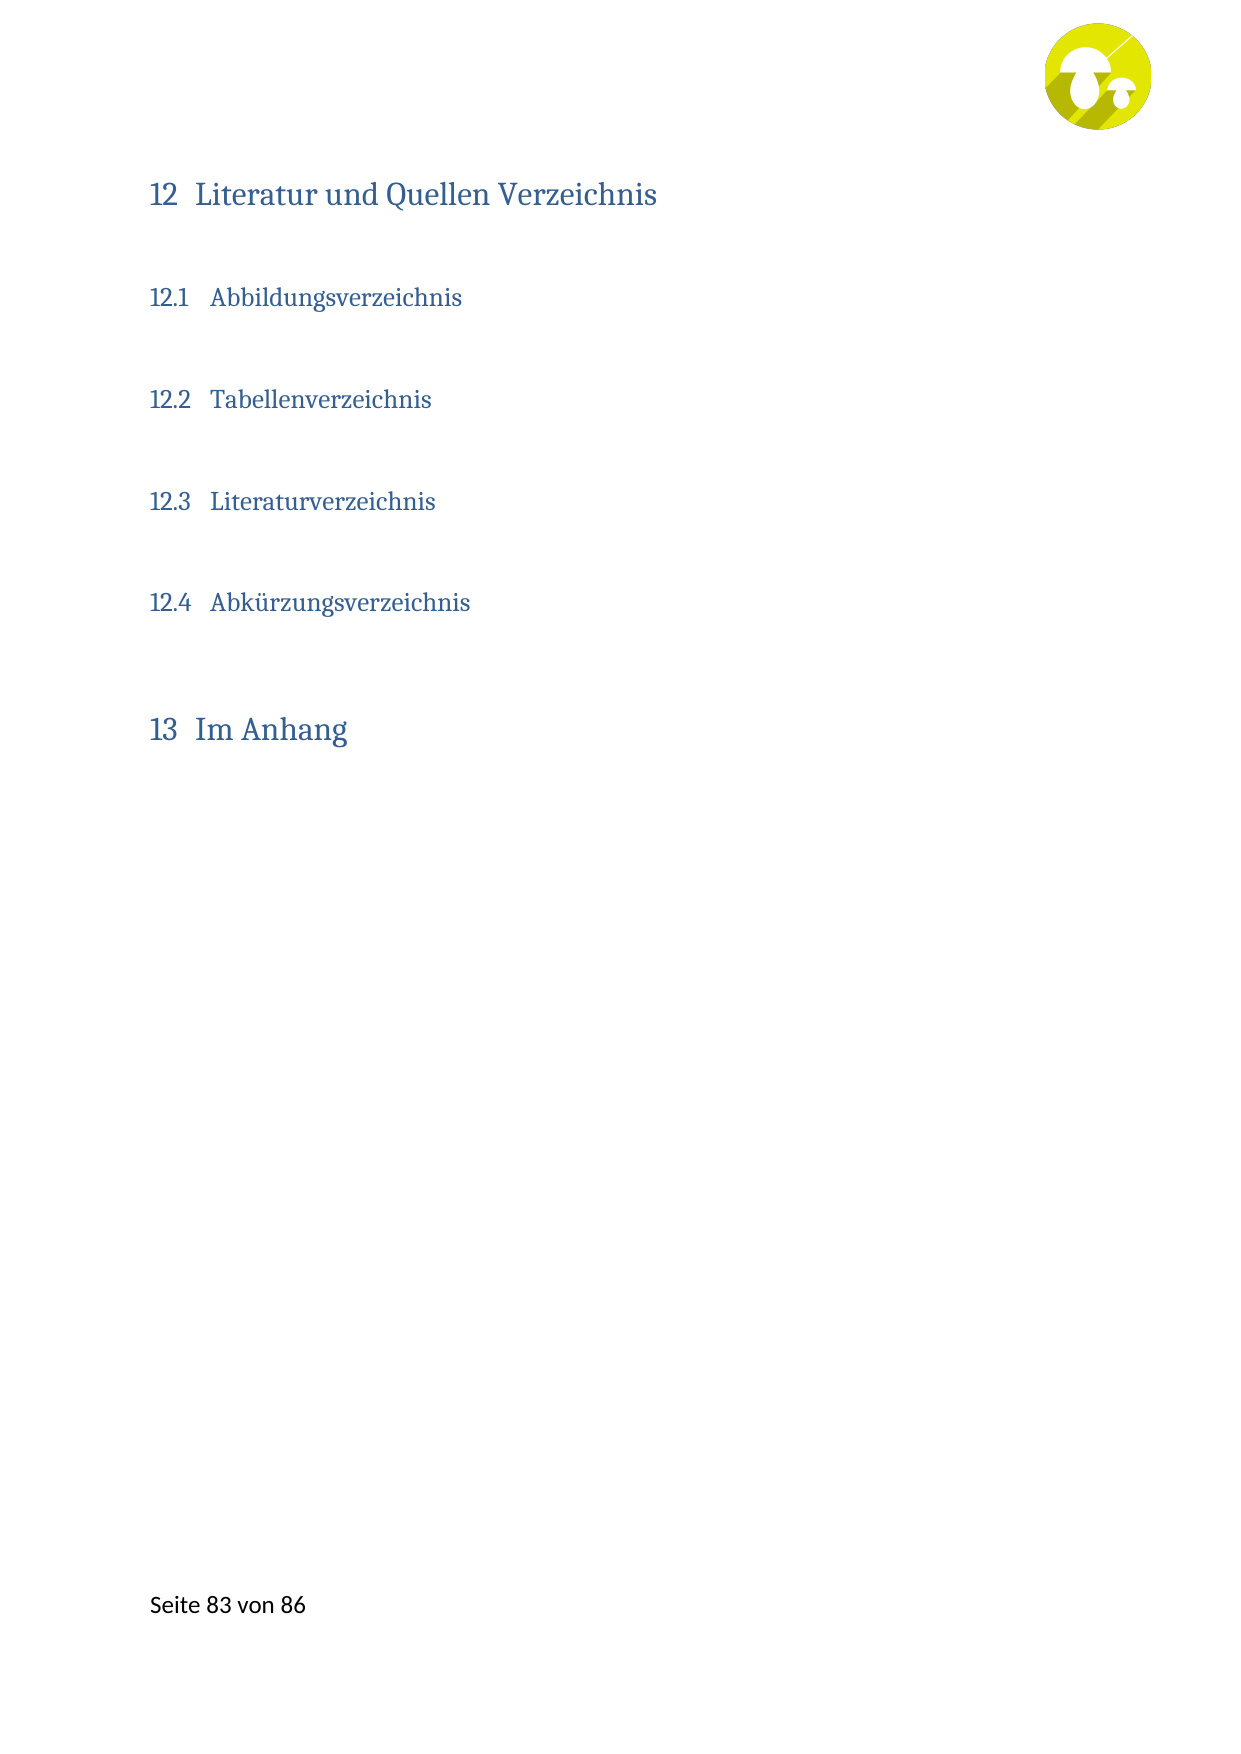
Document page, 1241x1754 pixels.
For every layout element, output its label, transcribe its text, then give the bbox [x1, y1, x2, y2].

subtitle Literatur und Quellen Verzeichnis [150, 175, 1090, 213]
subtitle Abbildungsverzeichnis [150, 282, 1090, 313]
subtitle Tabellenverzeichnis [150, 384, 1090, 415]
subtitle Abkürzungsverzeichnis [150, 587, 1090, 618]
subtitle Literaturverzeichnis [150, 486, 1090, 517]
subtitle Im Anhang [150, 710, 1090, 748]
picture [1045, 23, 1152, 130]
